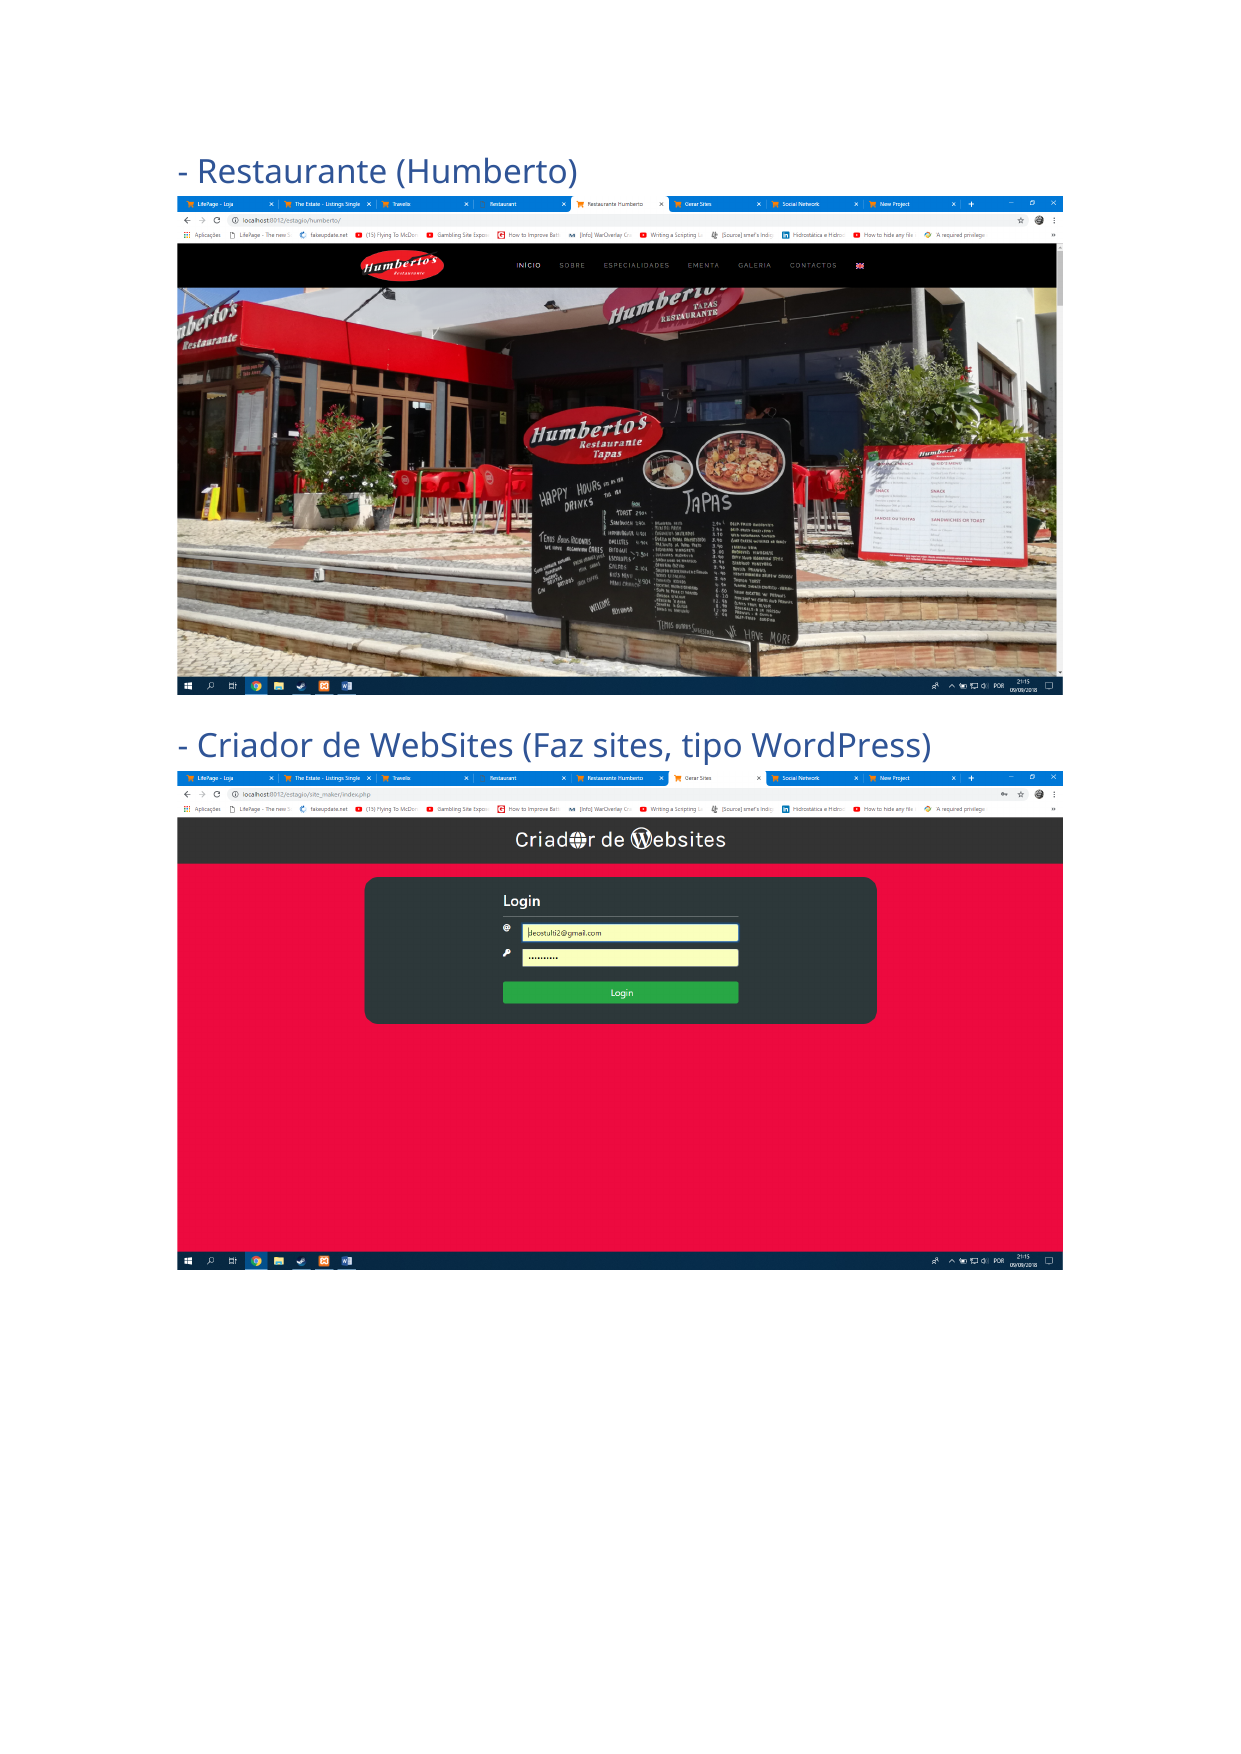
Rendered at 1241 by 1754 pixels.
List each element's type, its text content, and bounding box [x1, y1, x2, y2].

subtitle - Restaurante (Humberto) [177, 148, 1063, 193]
subtitle - Criador de WebSites (Faz sites, tipo WordPress) [177, 722, 1063, 767]
picture [177, 771, 1063, 1270]
picture [177, 196, 1063, 695]
